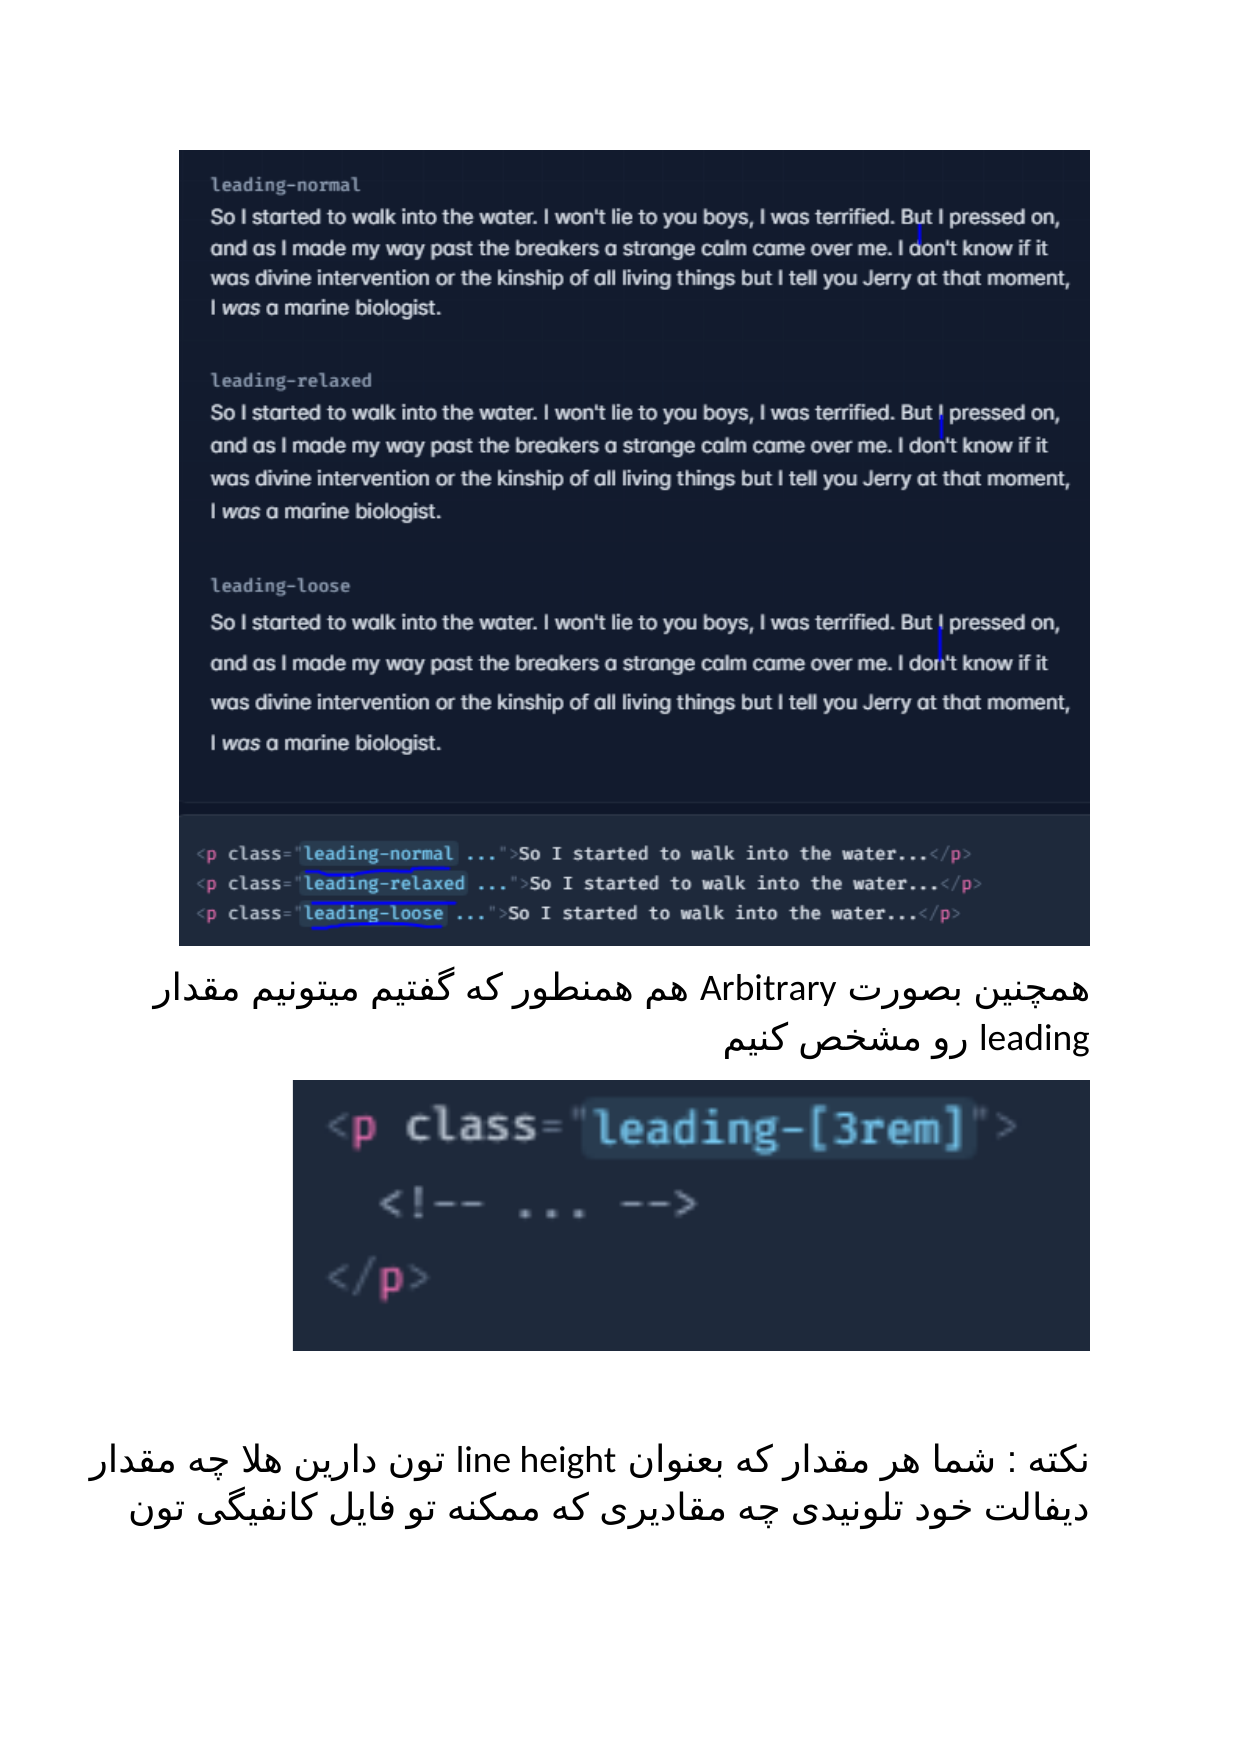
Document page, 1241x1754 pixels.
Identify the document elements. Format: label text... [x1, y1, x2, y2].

picture [179, 150, 1090, 946]
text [61, 1436, 1090, 1528]
picture [292, 1080, 1090, 1351]
text همچنین بصورت Arbitrary هم همنطور که گفتیم میتونیم مقدار leading رو مشخص کنیم [61, 964, 1090, 1059]
